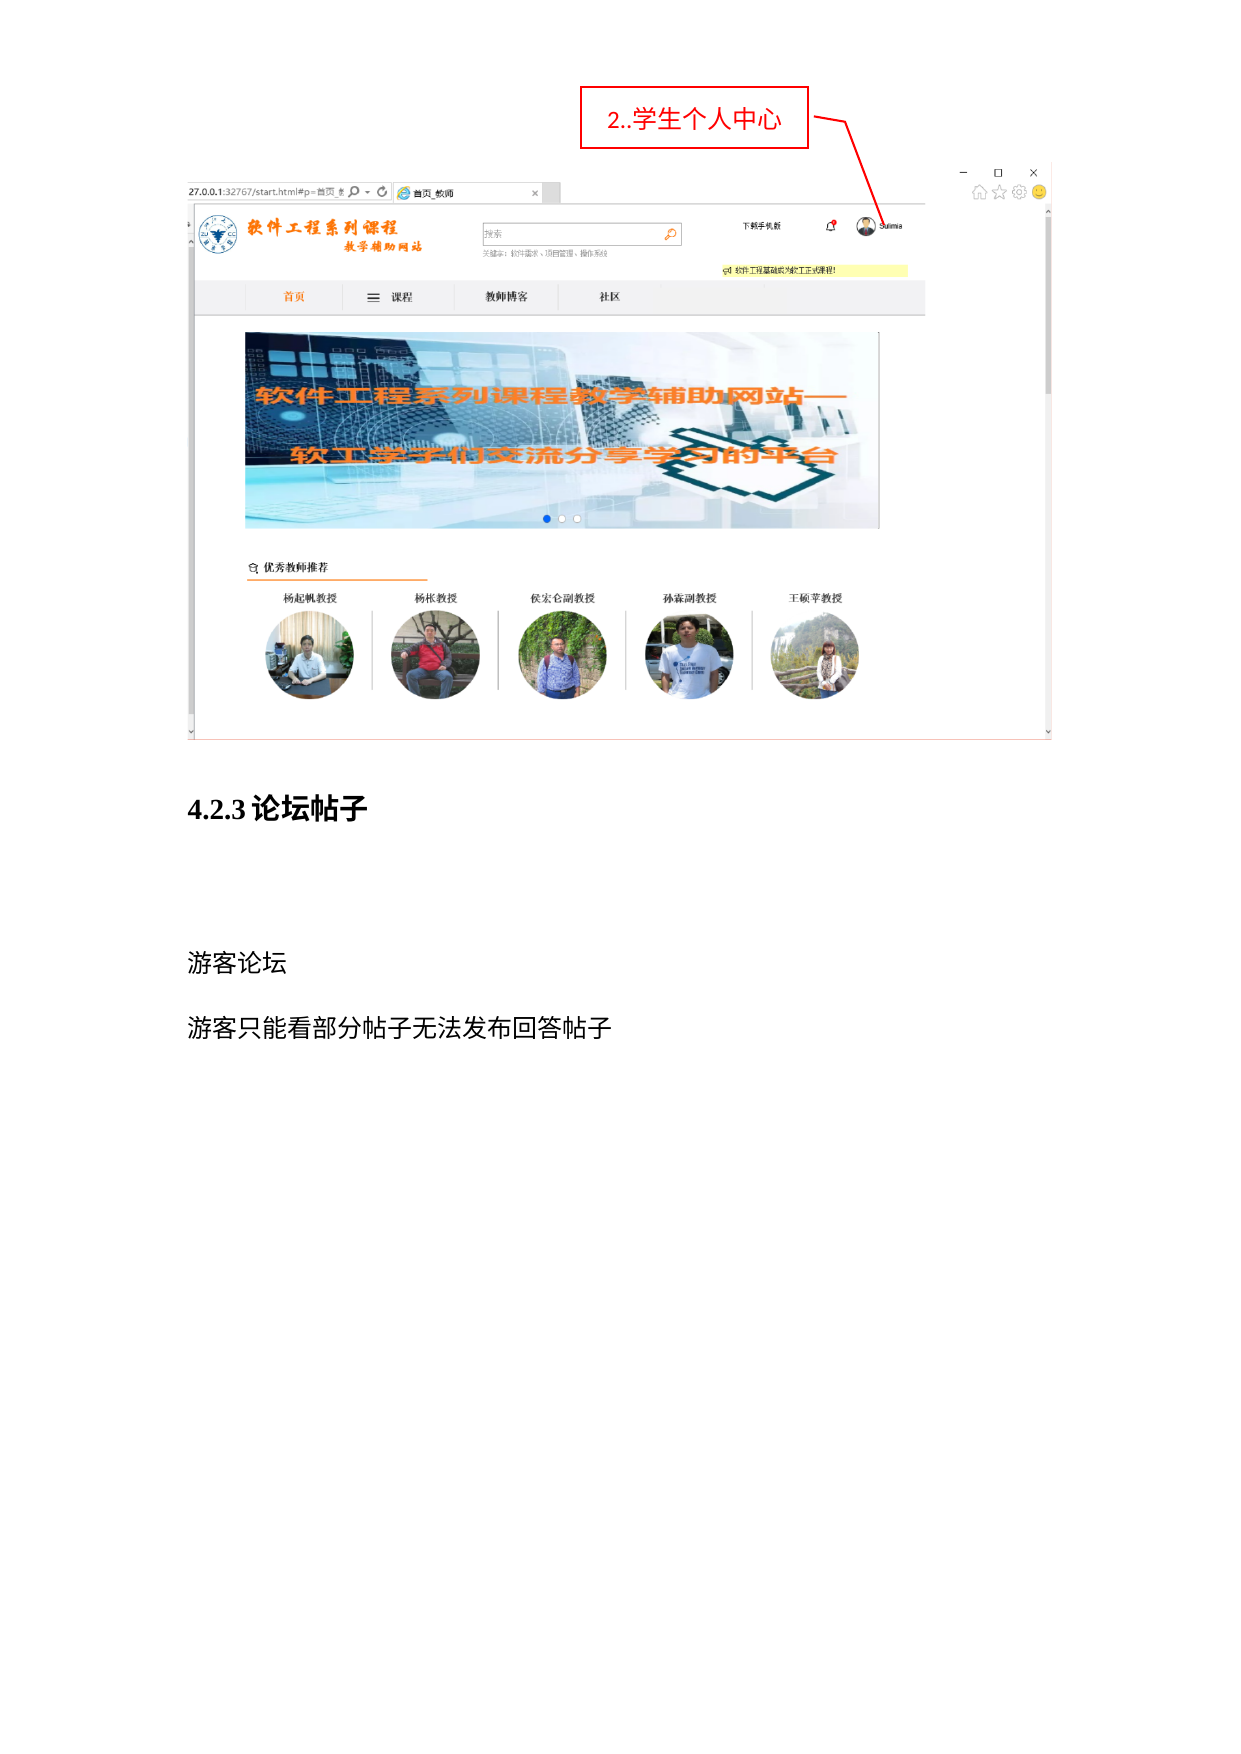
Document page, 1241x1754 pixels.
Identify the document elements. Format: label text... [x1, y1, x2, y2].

picture [187, 162, 1052, 740]
subtitle 4.2.3论坛帖子 [187, 774, 1053, 839]
text 游客只能看部分帖子无法发布回答帖子 [187, 994, 1053, 1059]
text 游客论坛 [187, 929, 1053, 994]
